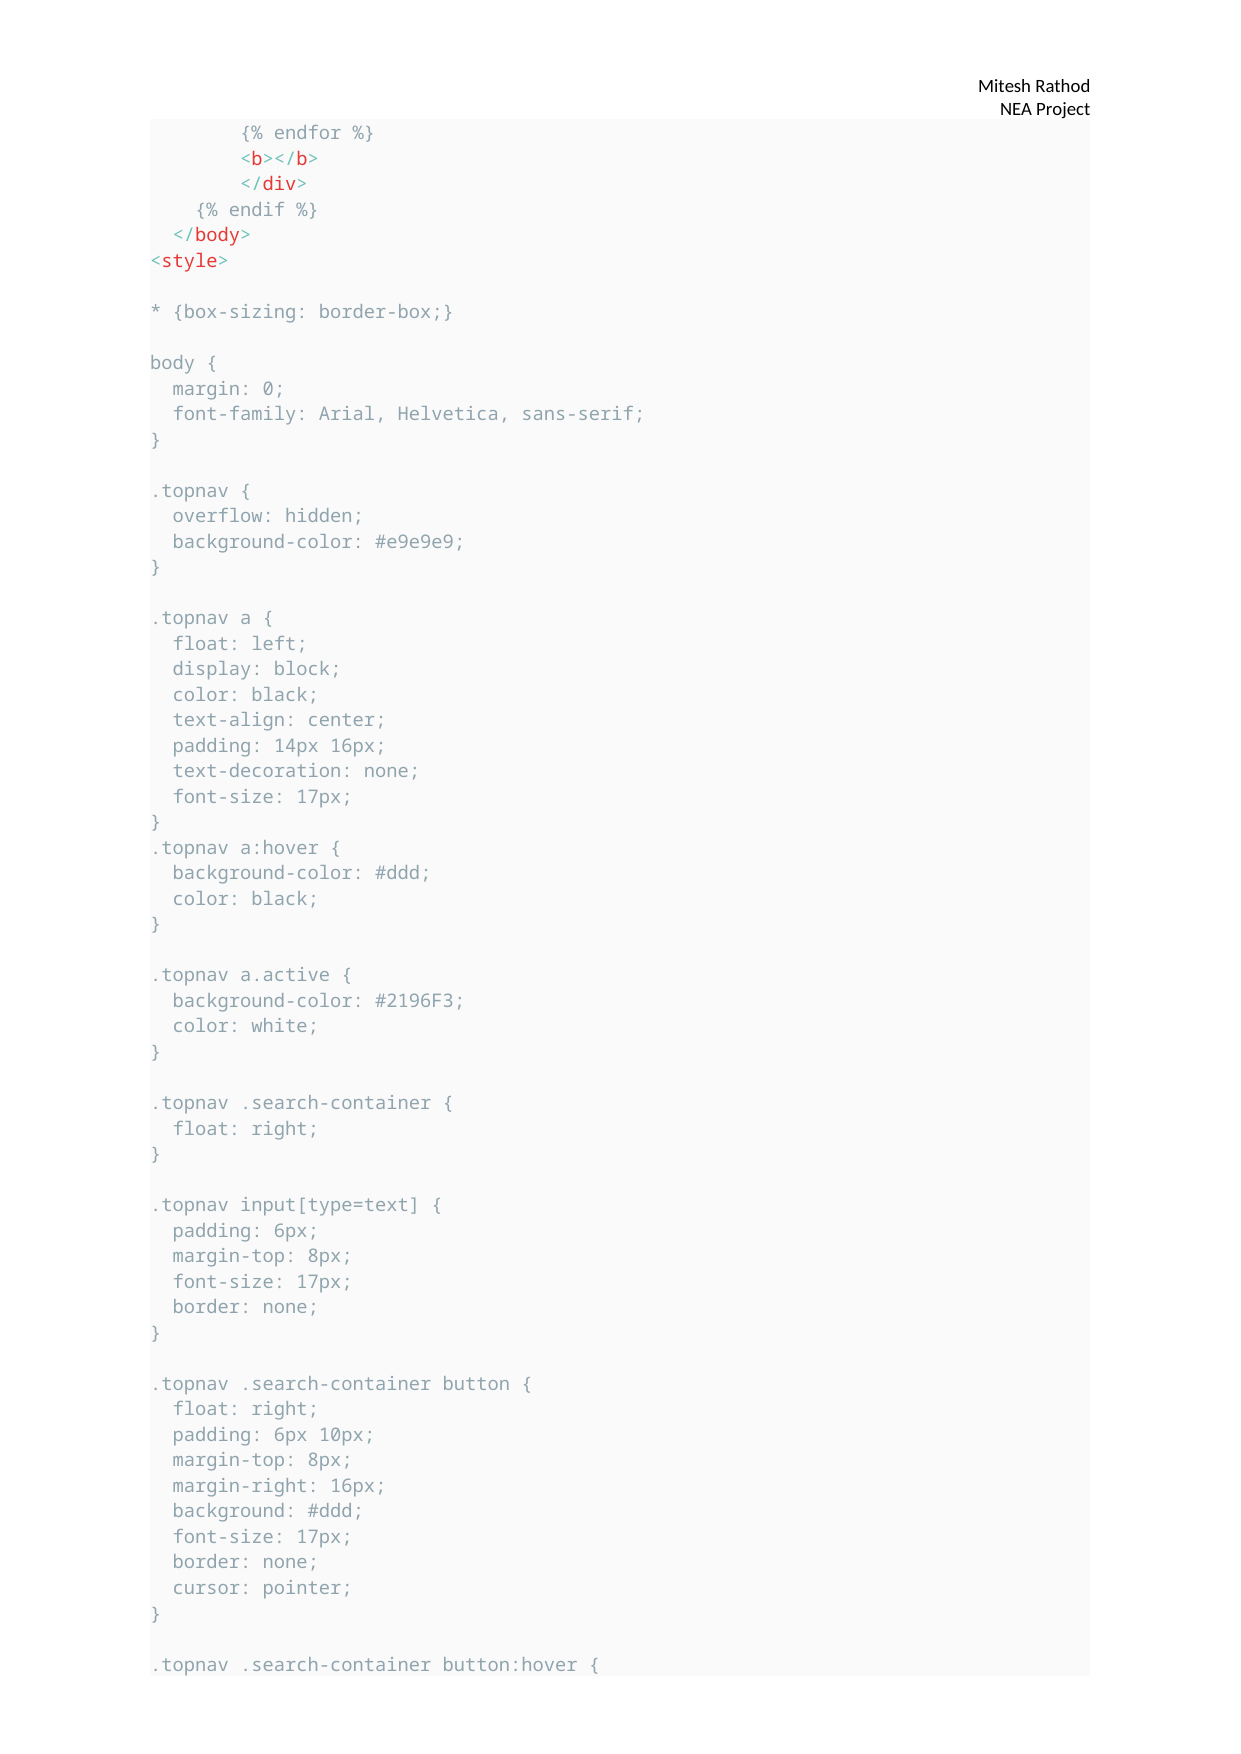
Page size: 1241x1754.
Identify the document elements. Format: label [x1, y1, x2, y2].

text [150, 119, 1090, 1676]
